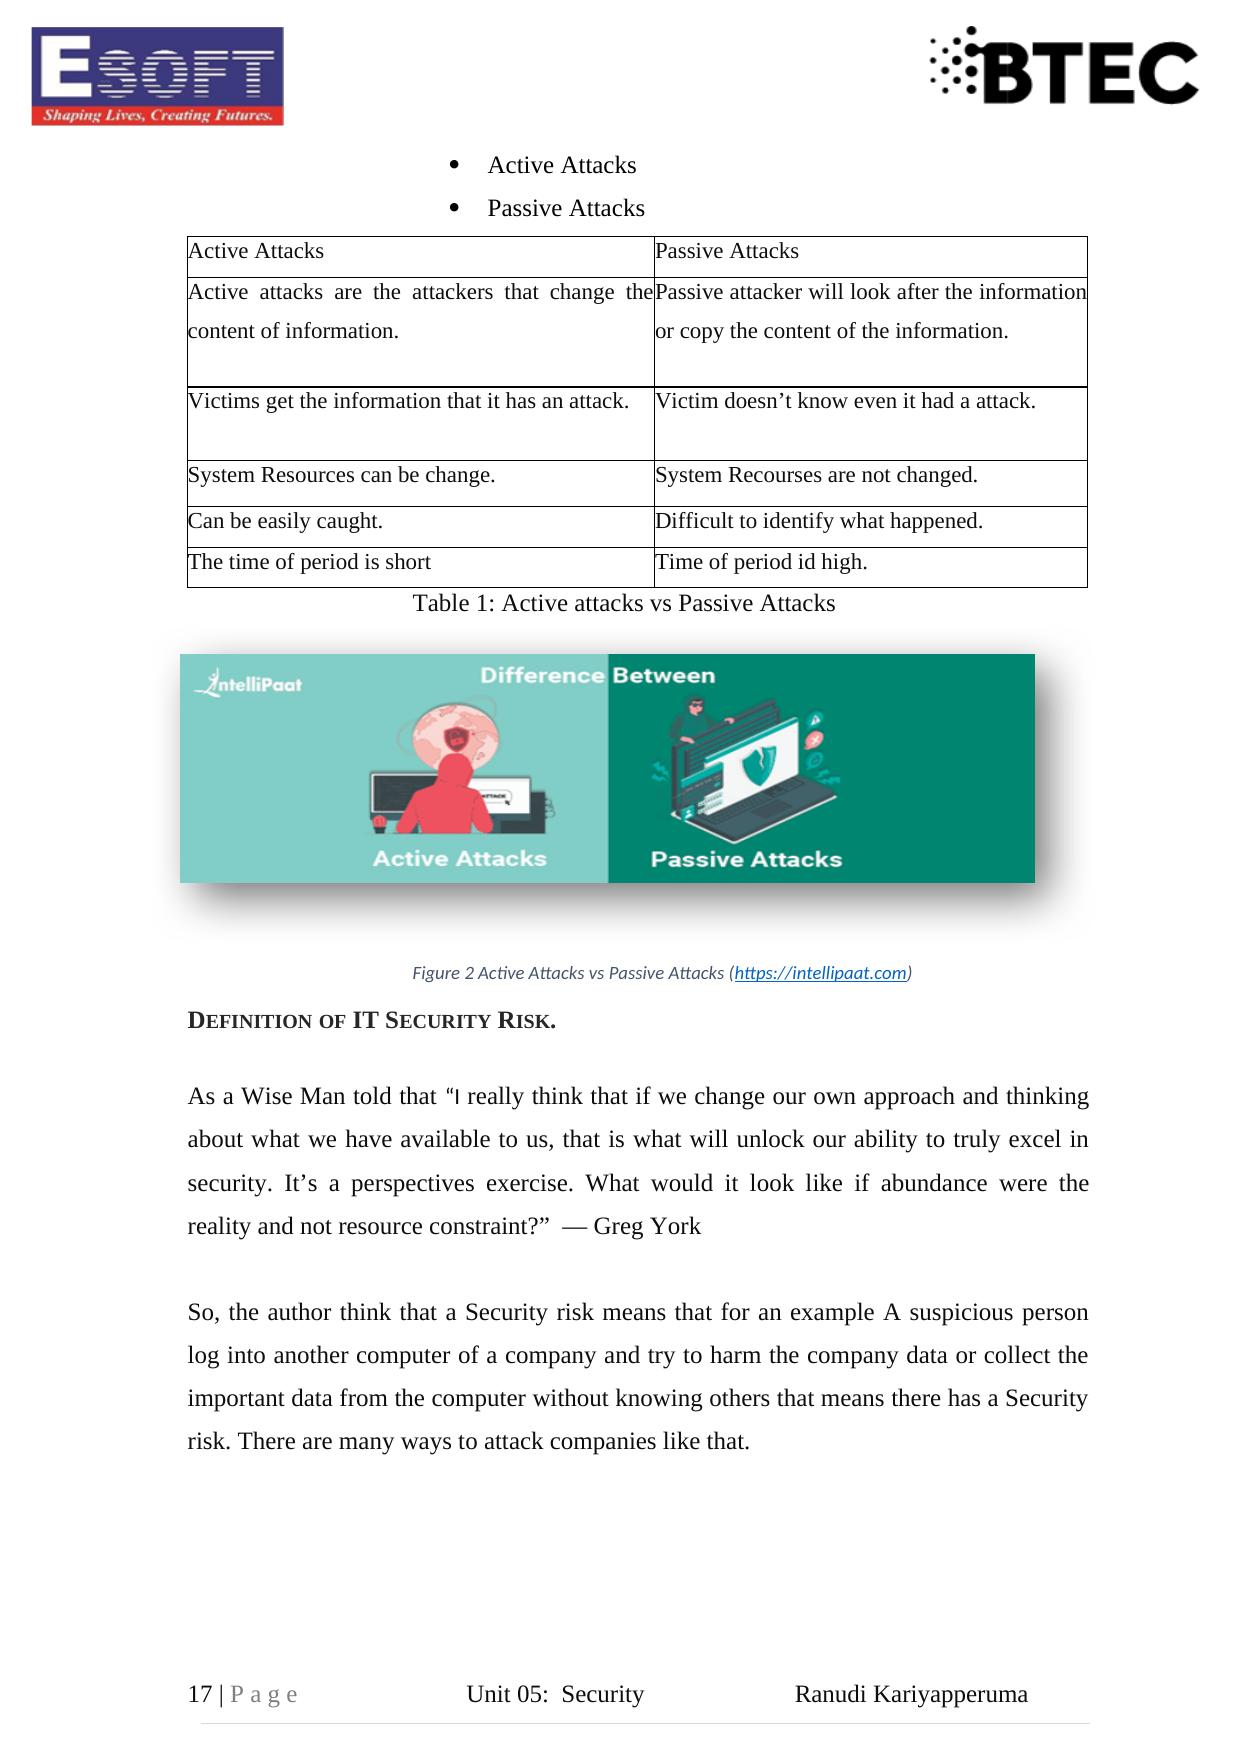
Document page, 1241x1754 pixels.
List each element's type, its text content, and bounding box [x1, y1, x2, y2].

subtitle Definition of IT Security Risk. [187, 1005, 1090, 1034]
table_cell Victims get the information that it has an attack. [188, 388, 654, 460]
table_cell System Resources can be change. [188, 461, 654, 506]
table_cell Active attacks are the attackers that change the content of information. [188, 278, 654, 386]
list Active Attacks [450, 150, 1090, 179]
table_cell Can be easily caught. [188, 507, 654, 547]
table_cell Passive attacker will look after the information or copy the content of the information. [655, 278, 1087, 386]
text So, the author think that a Security risk means that for an example A suspicious person log into another computer of a company and try to harm the company data or collect the important data from the computer without knowing others that means there has a Security risk. There are many ways to attack companies like that. [187, 1297, 1090, 1455]
table_header Passive Attacks [655, 237, 1087, 277]
text As a Wise Man told that “I really think that if we change our own approach and thinking about what we have available to us, that is what will unlock our ability to truly excel in security. It’s a perspectives exercise. What would it look like if abundance were the reality and not resource constraint?” — Greg York [187, 1081, 1090, 1239]
picture [180, 654, 1035, 883]
table_header Active Attacks [188, 237, 654, 277]
text Table 1: Active attacks vs Passive Attacks [187, 588, 1090, 617]
table_cell System Recourses are not changed. [655, 461, 1087, 506]
list Passive Attacks [450, 193, 1090, 222]
table_cell Victim doesn’t know even it had a attack. [655, 388, 1087, 460]
table_cell The time of period is short [188, 548, 654, 587]
table_cell Difficult to identify what happened. [655, 507, 1087, 547]
picture [31, 26, 1204, 128]
table_cell Time of period id high. [655, 548, 1087, 587]
